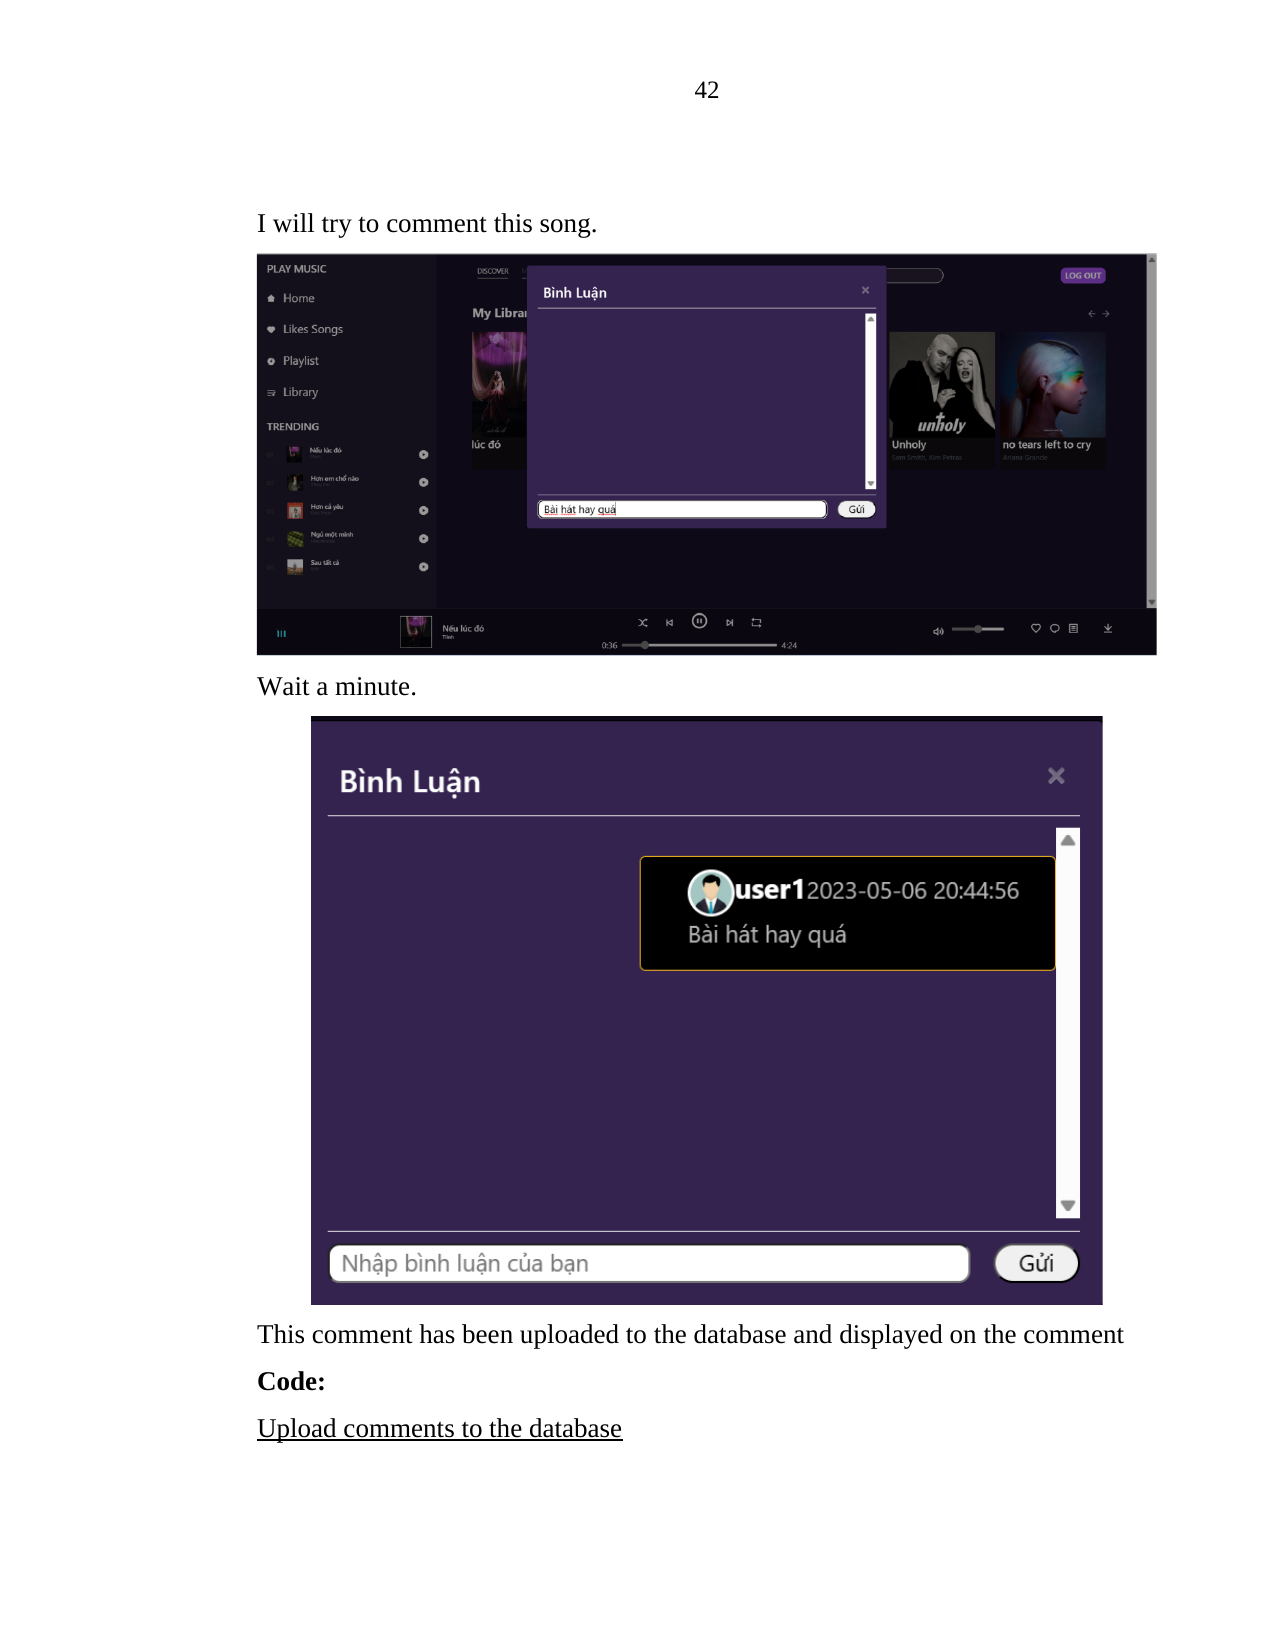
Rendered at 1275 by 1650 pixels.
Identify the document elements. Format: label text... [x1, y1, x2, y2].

list Upload comments to the database [257, 1412, 1157, 1443]
list I will try to comment this song. [257, 207, 1157, 238]
picture [311, 716, 1103, 1305]
list Code: [257, 1365, 1157, 1396]
list This comment has been uploaded to the database and displayed on the comment [257, 1318, 1157, 1350]
picture [256, 253, 1157, 656]
list Wait a minute. [257, 670, 1157, 701]
